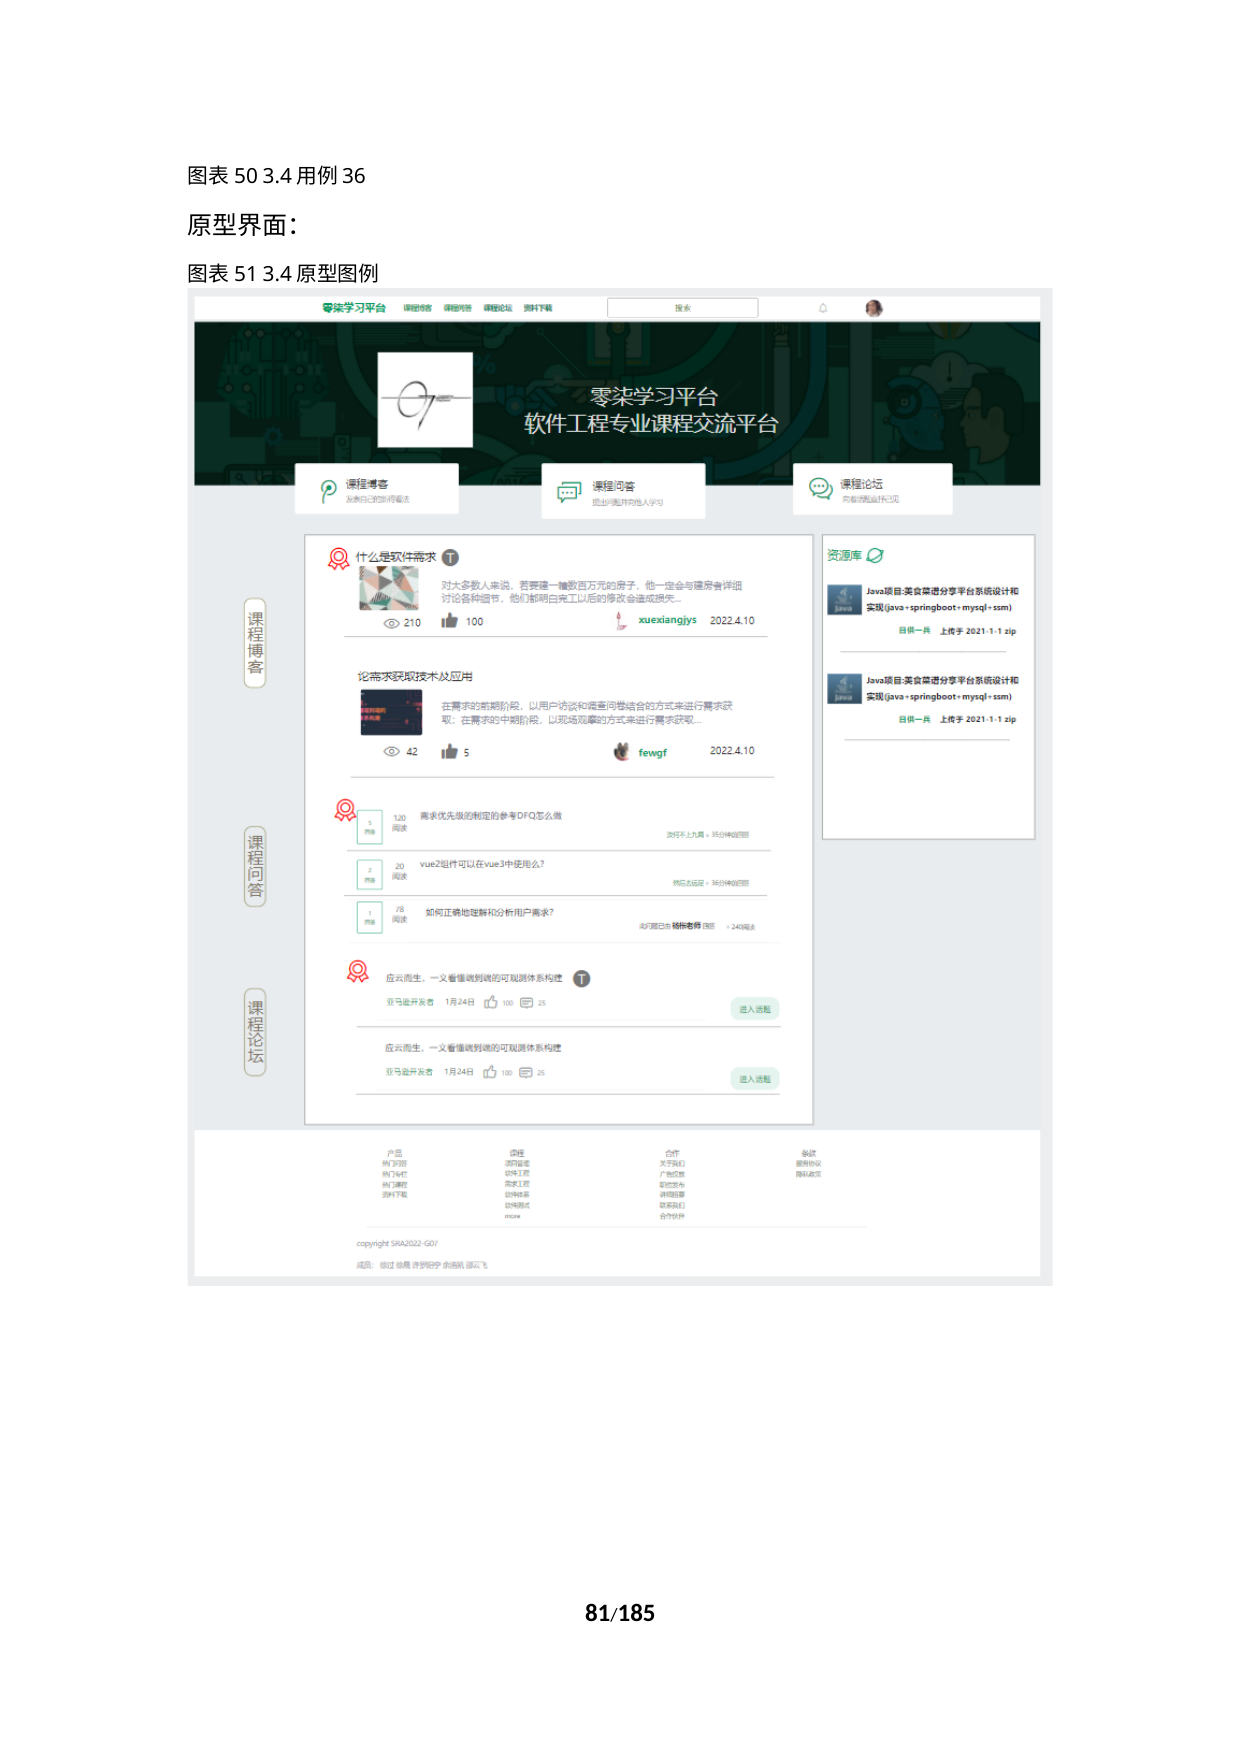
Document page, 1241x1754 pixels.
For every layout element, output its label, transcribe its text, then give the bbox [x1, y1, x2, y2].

text 原型界面： [187, 191, 1053, 256]
text 图表 51 3.4原型图例 [187, 256, 1053, 288]
text 图表 50 3.4用例36 [187, 158, 1053, 191]
